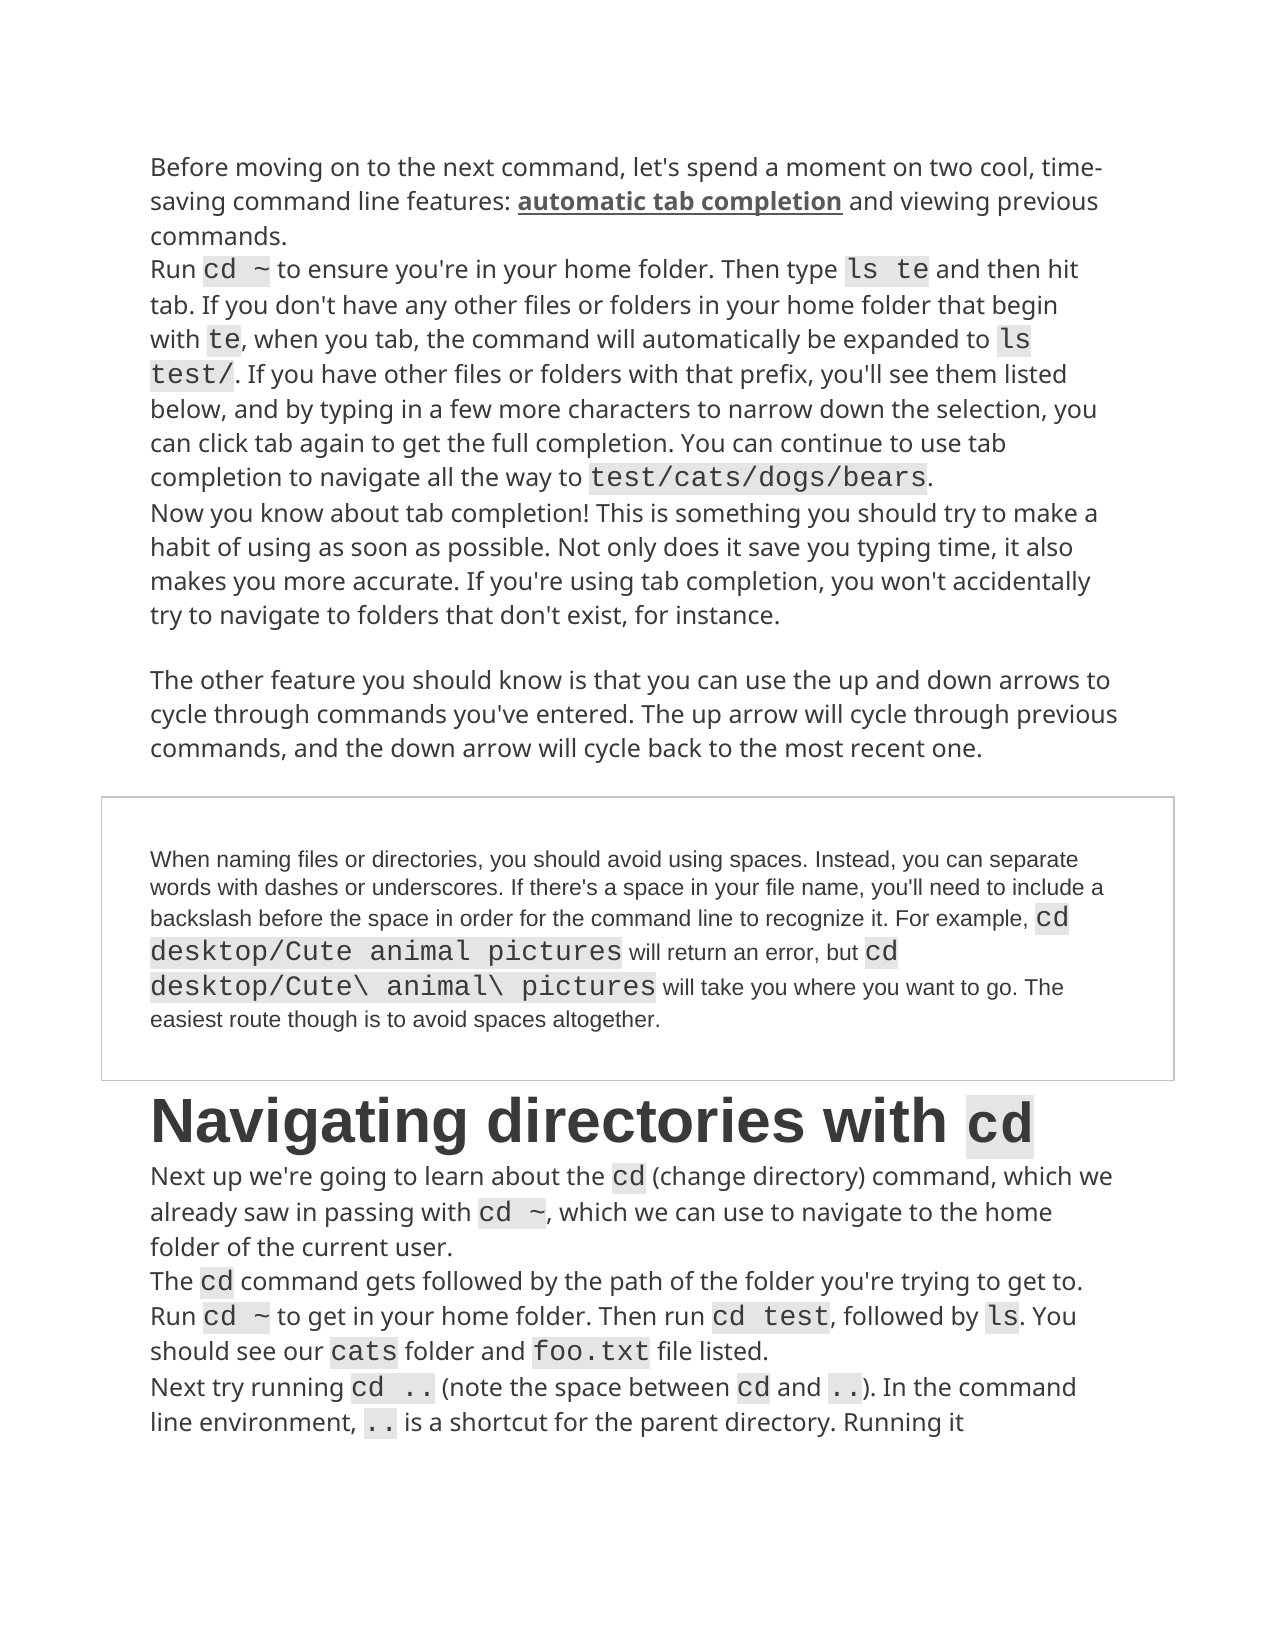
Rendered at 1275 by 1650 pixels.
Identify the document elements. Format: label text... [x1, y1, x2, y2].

text The other feature you should know is that you can use the up and down arrows to cycle through commands you've entered. The up arrow will cycle through previous commands, and the down arrow will cycle back to the most recent one. [150, 663, 1125, 765]
subtitle Navigating directories with cd [150, 1083, 1125, 1159]
text Now you know about tab completion! This is something you should try to make a habit of using as soon as possible. Not only does it save you typing time, it also makes you more accurate. If you're using tab completion, you won't accidentally try to navigate to folders that don't exist, for instance. [150, 495, 1125, 631]
text Before moving on to the next command, let's spend a moment on two cool, time-saving command line features: automatic tab completion and viewing previous commands. [150, 150, 1125, 252]
text The cd command gets followed by the path of the folder you're trying to get to. Run cd ~ to get in your home folder. Then run cd test, followed by ls. You should see our cats folder and foo.txt file listed. [150, 1263, 1125, 1369]
text Run cd ~ to ensure you're in your home folder. Then type ls te and then hit tab. If you don't have any other files or folders in your home folder that begin with te, when you tab, the command will automatically be expanded to ls test/. If you have other files or folders with that prefix, you'll see them listed below, and by typing in a few more characters to narrow down the selection, you can click tab again to get the full completion. You can continue to use tab completion to navigate all the way to test/cats/dogs/bears. [150, 252, 1125, 495]
text Next up we're going to learn about the cd (change directory) command, which we already saw in passing with cd ~, which we can use to navigate to the home folder of the current user. [150, 1159, 1125, 1263]
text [150, 1369, 1125, 1439]
subtitle When naming files or directories, you should avoid using spaces. Instead, you can separate words with dashes or underscores. If there's a space in your file name, you'll need to include a backslash before the space in order for the command line to recognize it. For example, cd desktop/Cute animal pictures will return an error, but cd desktop/Cute\ animal\ pictures will take you where you want to go. The easiest route though is to avoid spaces altogether. [102, 798, 1173, 1080]
